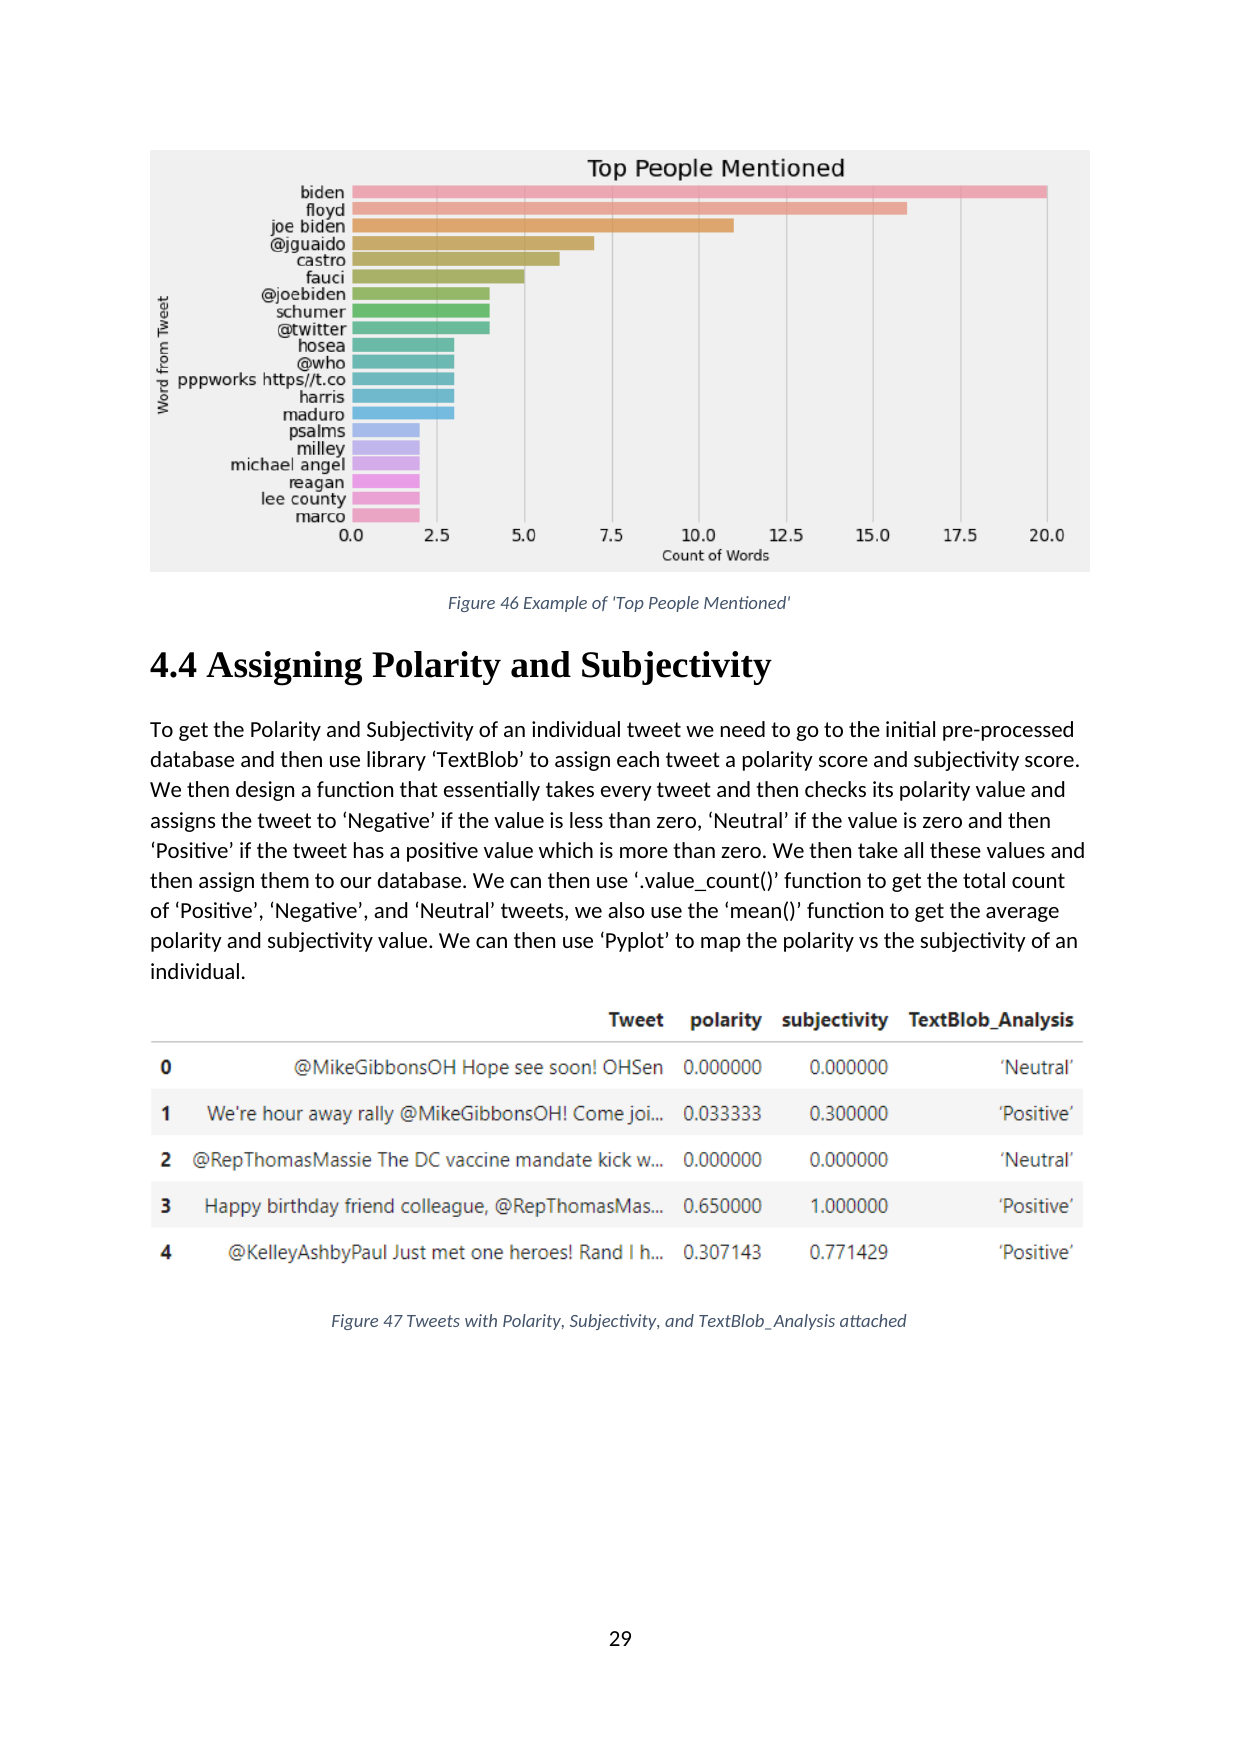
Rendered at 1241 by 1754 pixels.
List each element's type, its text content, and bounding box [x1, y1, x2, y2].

picture [150, 150, 1091, 572]
picture [150, 1003, 1091, 1291]
text To get the Polarity and Subjectivity of an individual tweet we need to go to the initial pre-processed database and then use library ‘TextBlob’ to assign each tweet a polarity score and subjectivity score. We then design a function that essentially takes every tweet and then checks its polarity value and assigns the tweet to ‘Negative’ if the value is less than zero, ‘Neutral’ if the value is zero and then ‘Positive’ if the tweet has a positive value which is more than zero. We then take all these values and then assign them to our database. We can then use ‘.value_count()’ function to get the total count of ‘Positive’, ‘Negative’, and ‘Neutral’ tweets, we also use the ‘mean()’ function to get the average polarity and subjectivity value. We can then use ‘Pyplot’ to map the polarity vs the subjectivity of an individual. [150, 715, 1090, 985]
subtitle 4.4 Assigning Polarity and Subjectivity [150, 643, 1090, 686]
